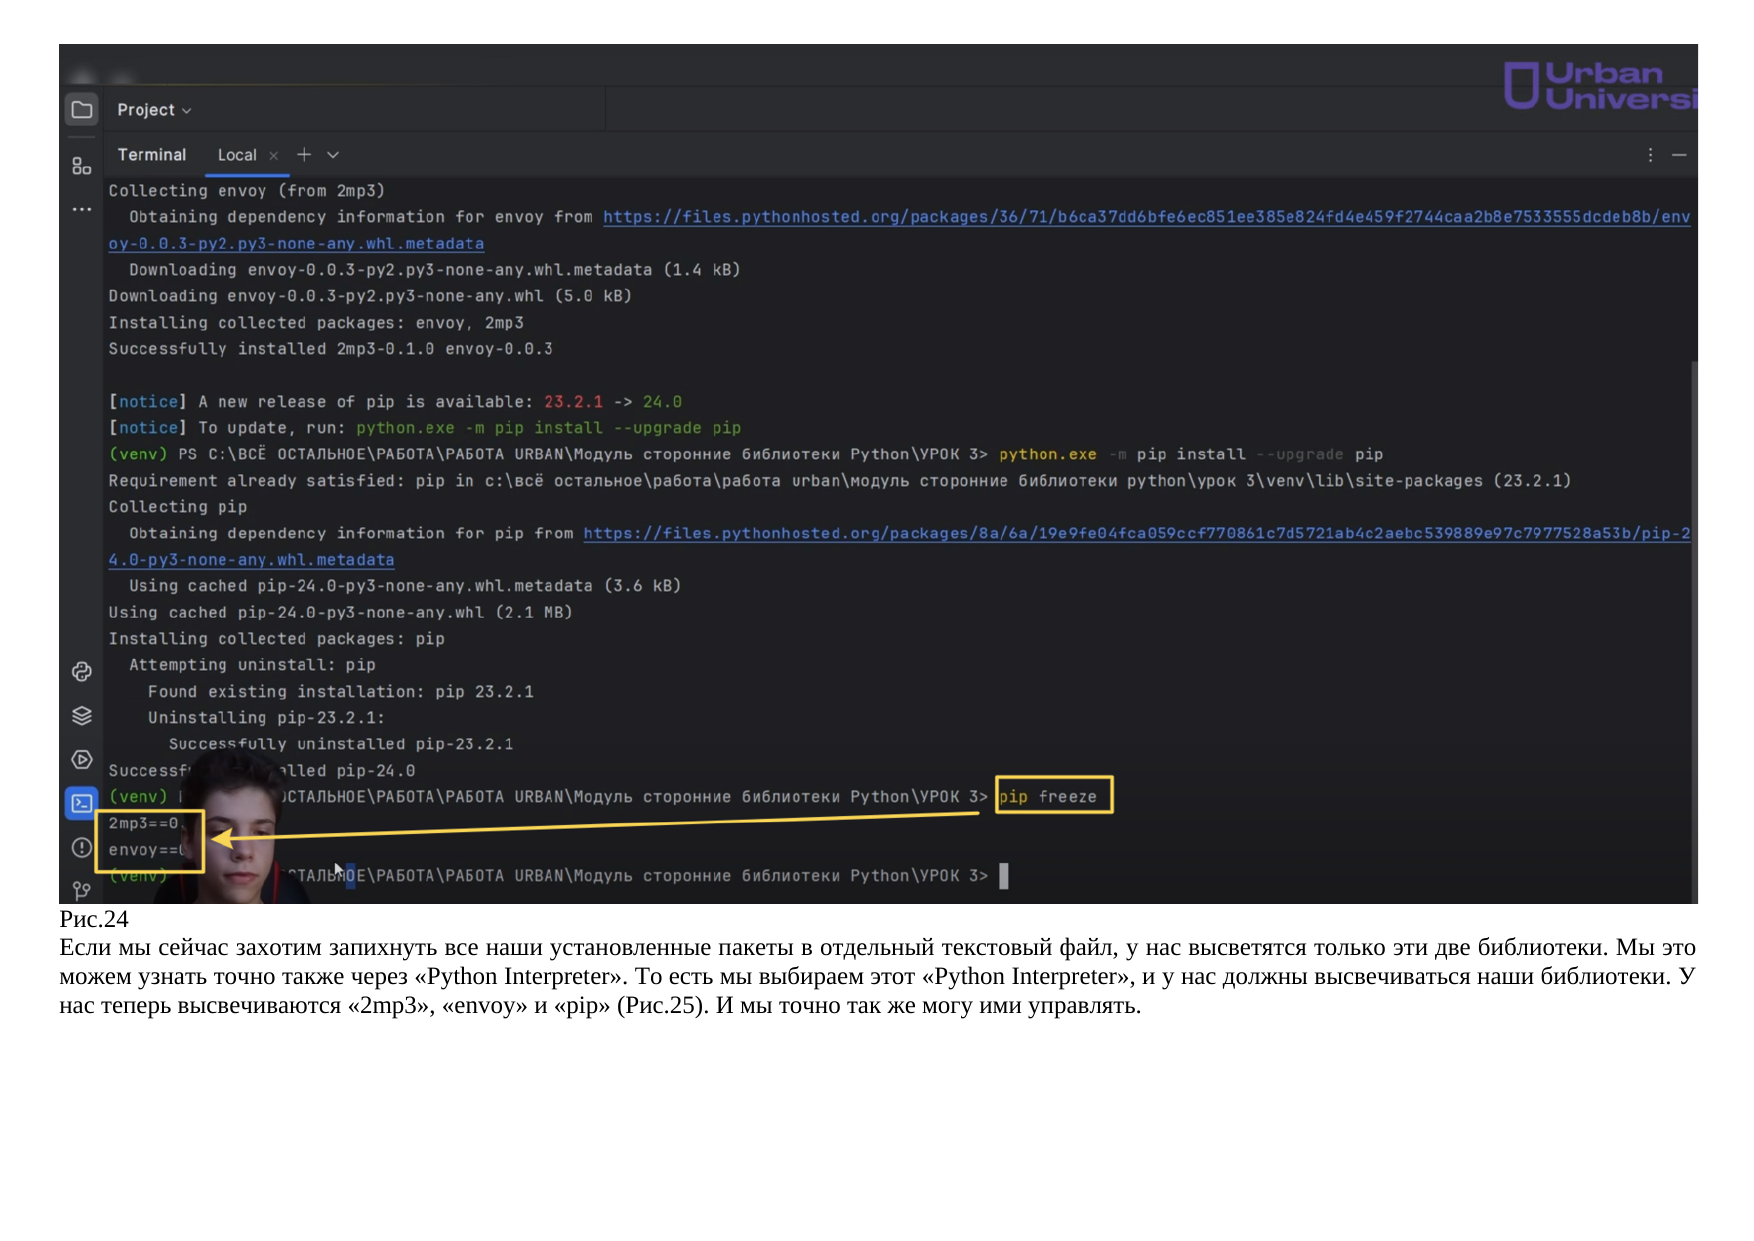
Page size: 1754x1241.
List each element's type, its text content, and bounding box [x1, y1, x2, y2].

picture [59, 44, 1699, 904]
text Рис.24 [59, 904, 1698, 932]
text Если мы сейчас захотим запихнуть все наши установленные пакеты в отдельный текстовый файл, у нас высветятся только эти две библиотеки. Мы это можем узнать точно также через «Python Interpreter». То есть мы выбираем этот «Python Interpreter», и у нас должны высвечиваться наши библиотеки. У нас теперь высвечиваются «2mp3», «envoy» и «pip» (Рис.25). И мы точно так же могу ими управлять. [59, 932, 1698, 1019]
